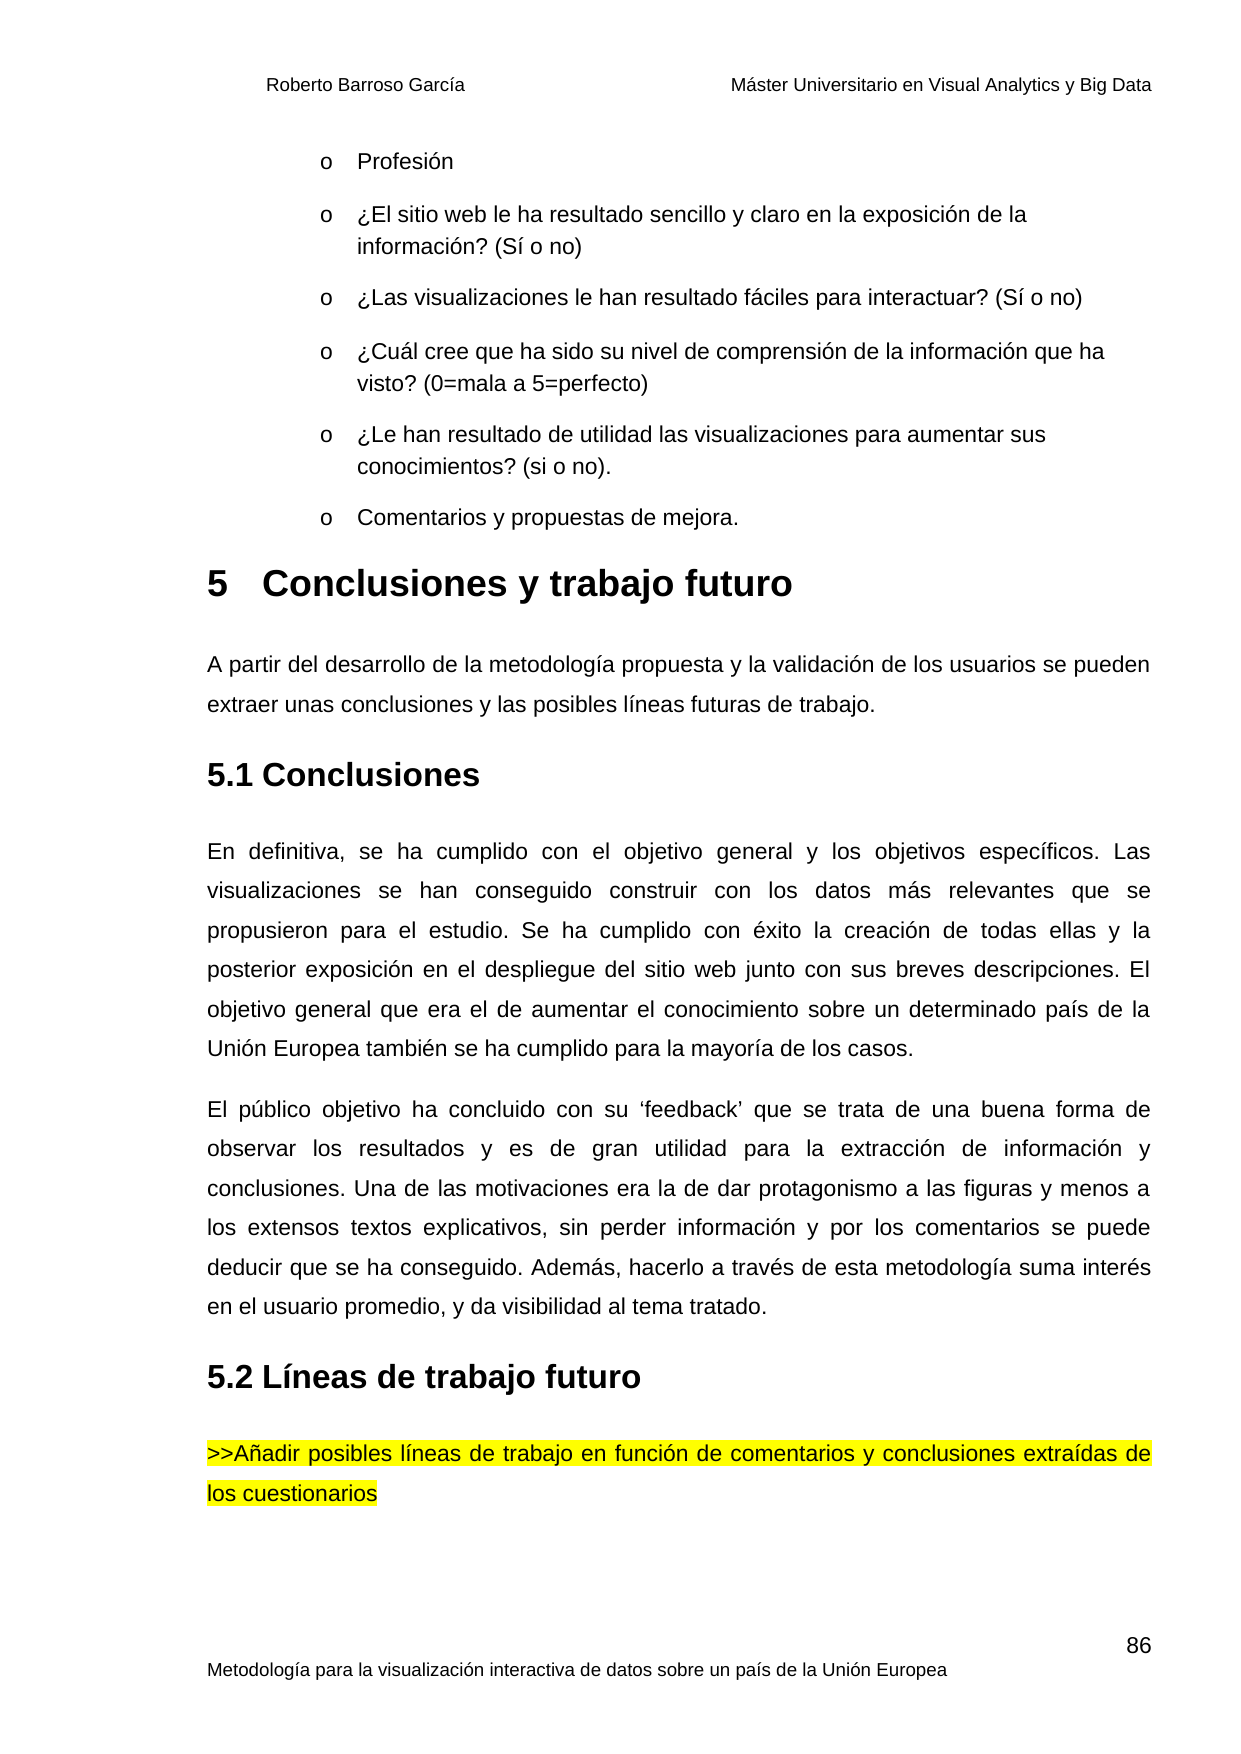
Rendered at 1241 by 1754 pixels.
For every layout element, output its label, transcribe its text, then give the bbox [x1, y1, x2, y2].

subtitle Líneas de trabajo futuro [207, 1357, 1152, 1396]
list ¿Las visualizaciones le han resultado fáciles para interactuar? (Sí o no) [319, 284, 1152, 313]
list ¿El sitio web le ha resultado sencillo y claro en la exposición de la información? (Sí o no) [319, 201, 1152, 259]
list Profesión [319, 148, 1152, 176]
text En definitiva, se ha cumplido con el objetivo general y los objetivos específicos. Las visualizaciones se han conseguido construir con los datos más relevantes que se propusieron para el estudio. Se ha cumplido con éxito la creación de todas ellas y la posterior exposición en el despliegue del sitio web junto con sus breves descripciones. El objetivo general que era el de aumentar el conocimiento sobre un determinado país de la Unión Europea también se ha cumplido para la mayoría de los casos. [207, 838, 1152, 1062]
subtitle Conclusiones y trabajo futuro [207, 562, 1152, 605]
text El público objetivo ha concluido con su ‘feedback’ que se trata de una buena forma de observar los resultados y es de gran utilidad para la extracción de información y conclusiones. Una de las motivaciones era la de dar protagonismo a las figuras y menos a los extensos textos explicativos, sin perder información y por los comentarios se puede deducir que se ha conseguido. Además, hacerlo a través de esta metodología suma interés en el usuario promedio, y da visibilidad al tema tratado. [207, 1096, 1152, 1319]
text >>Añadir posibles líneas de trabajo en función de comentarios y conclusiones extraídas de los cuestionarios [207, 1466, 1152, 1506]
text A partir del desarrollo de la metodología propuesta y la validación de los usuarios se pueden extraer unas conclusiones y las posibles líneas futuras de trabajo. [207, 651, 1152, 717]
list ¿Le han resultado de utilidad las visualizaciones para aumentar sus conocimientos? (si o no). [319, 421, 1152, 479]
list ¿Cuál cree que ha sido su nivel de comprensión de la información que ha visto? (0=mala a 5=perfecto) [319, 338, 1152, 396]
subtitle Conclusiones [207, 755, 1152, 794]
list Comentarios y propuestas de mejora. [319, 504, 1152, 532]
